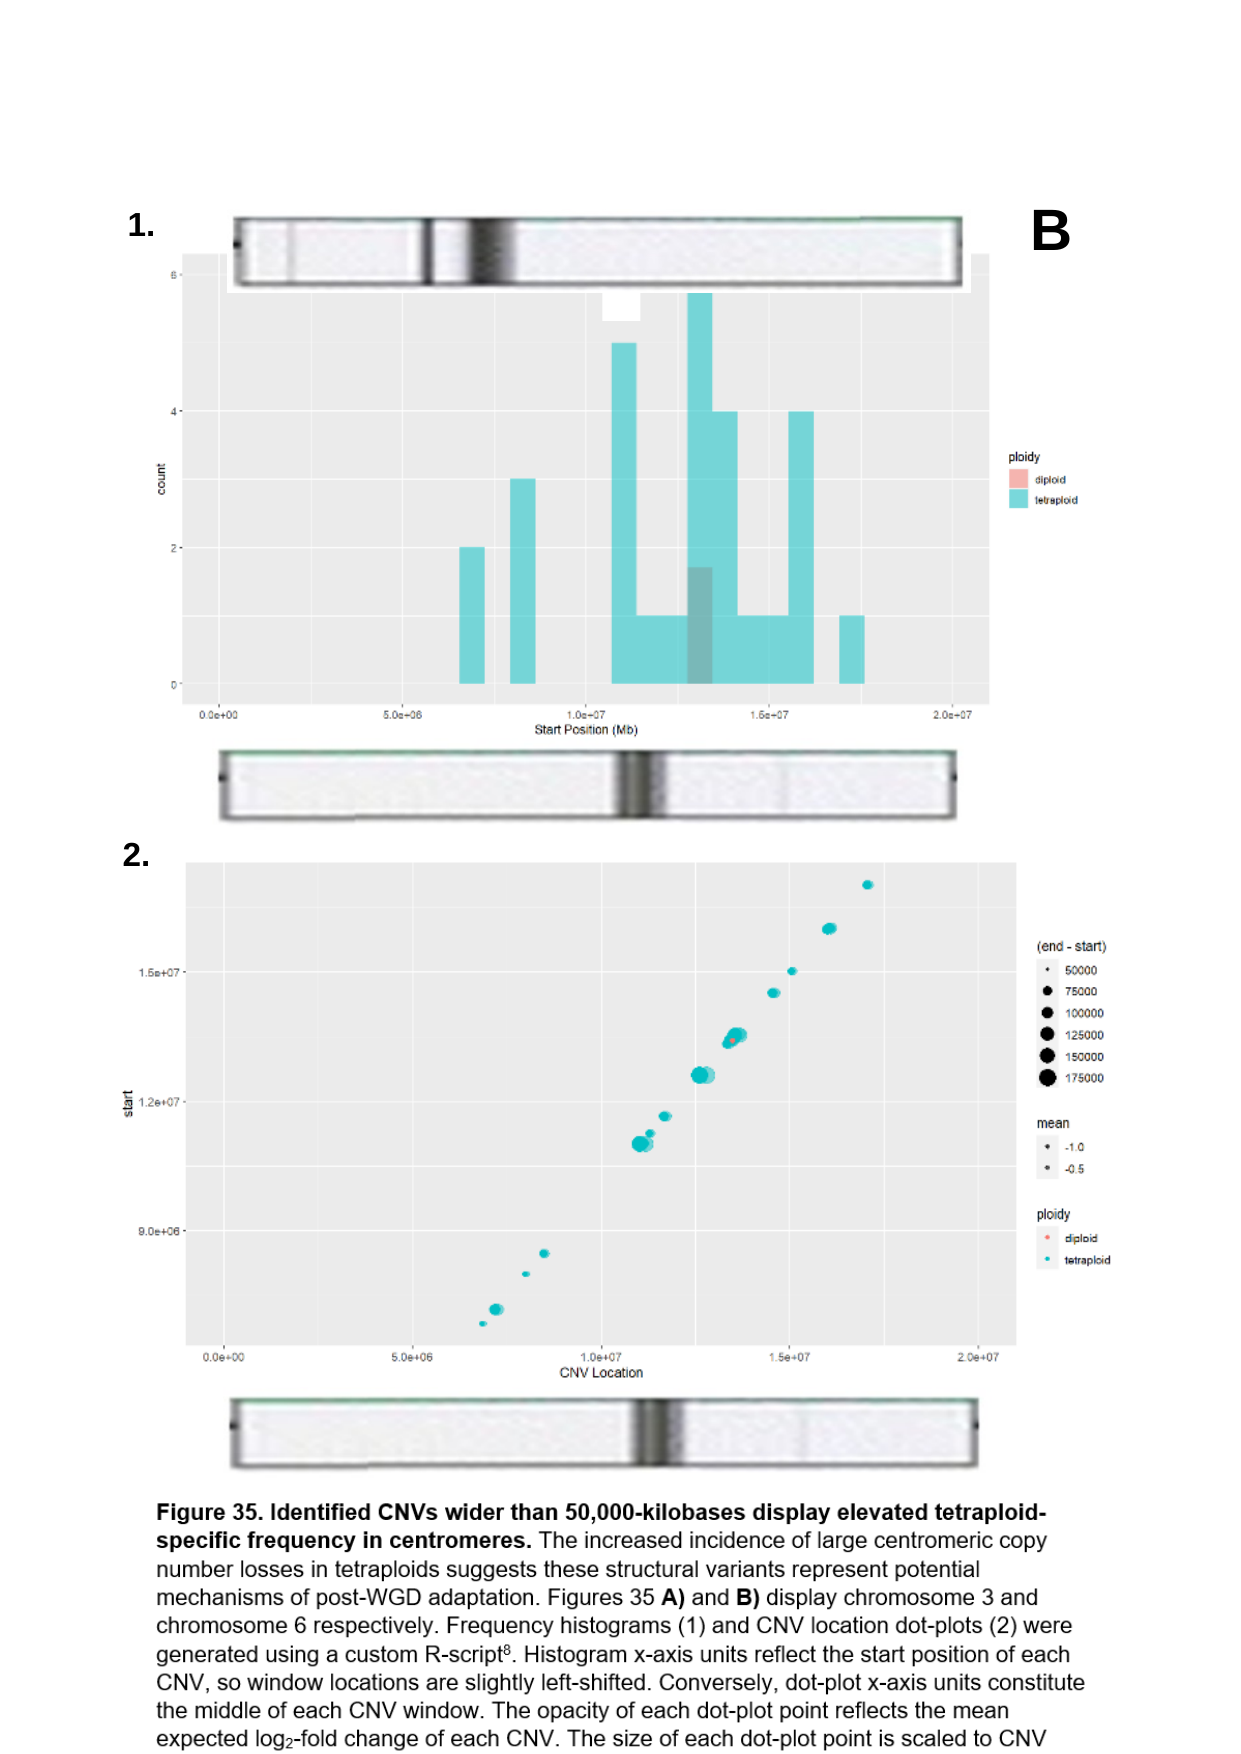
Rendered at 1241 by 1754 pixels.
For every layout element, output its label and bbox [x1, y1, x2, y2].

picture [115, 856, 1125, 1479]
picture [150, 1493, 1091, 1754]
picture [149, 209, 1091, 831]
